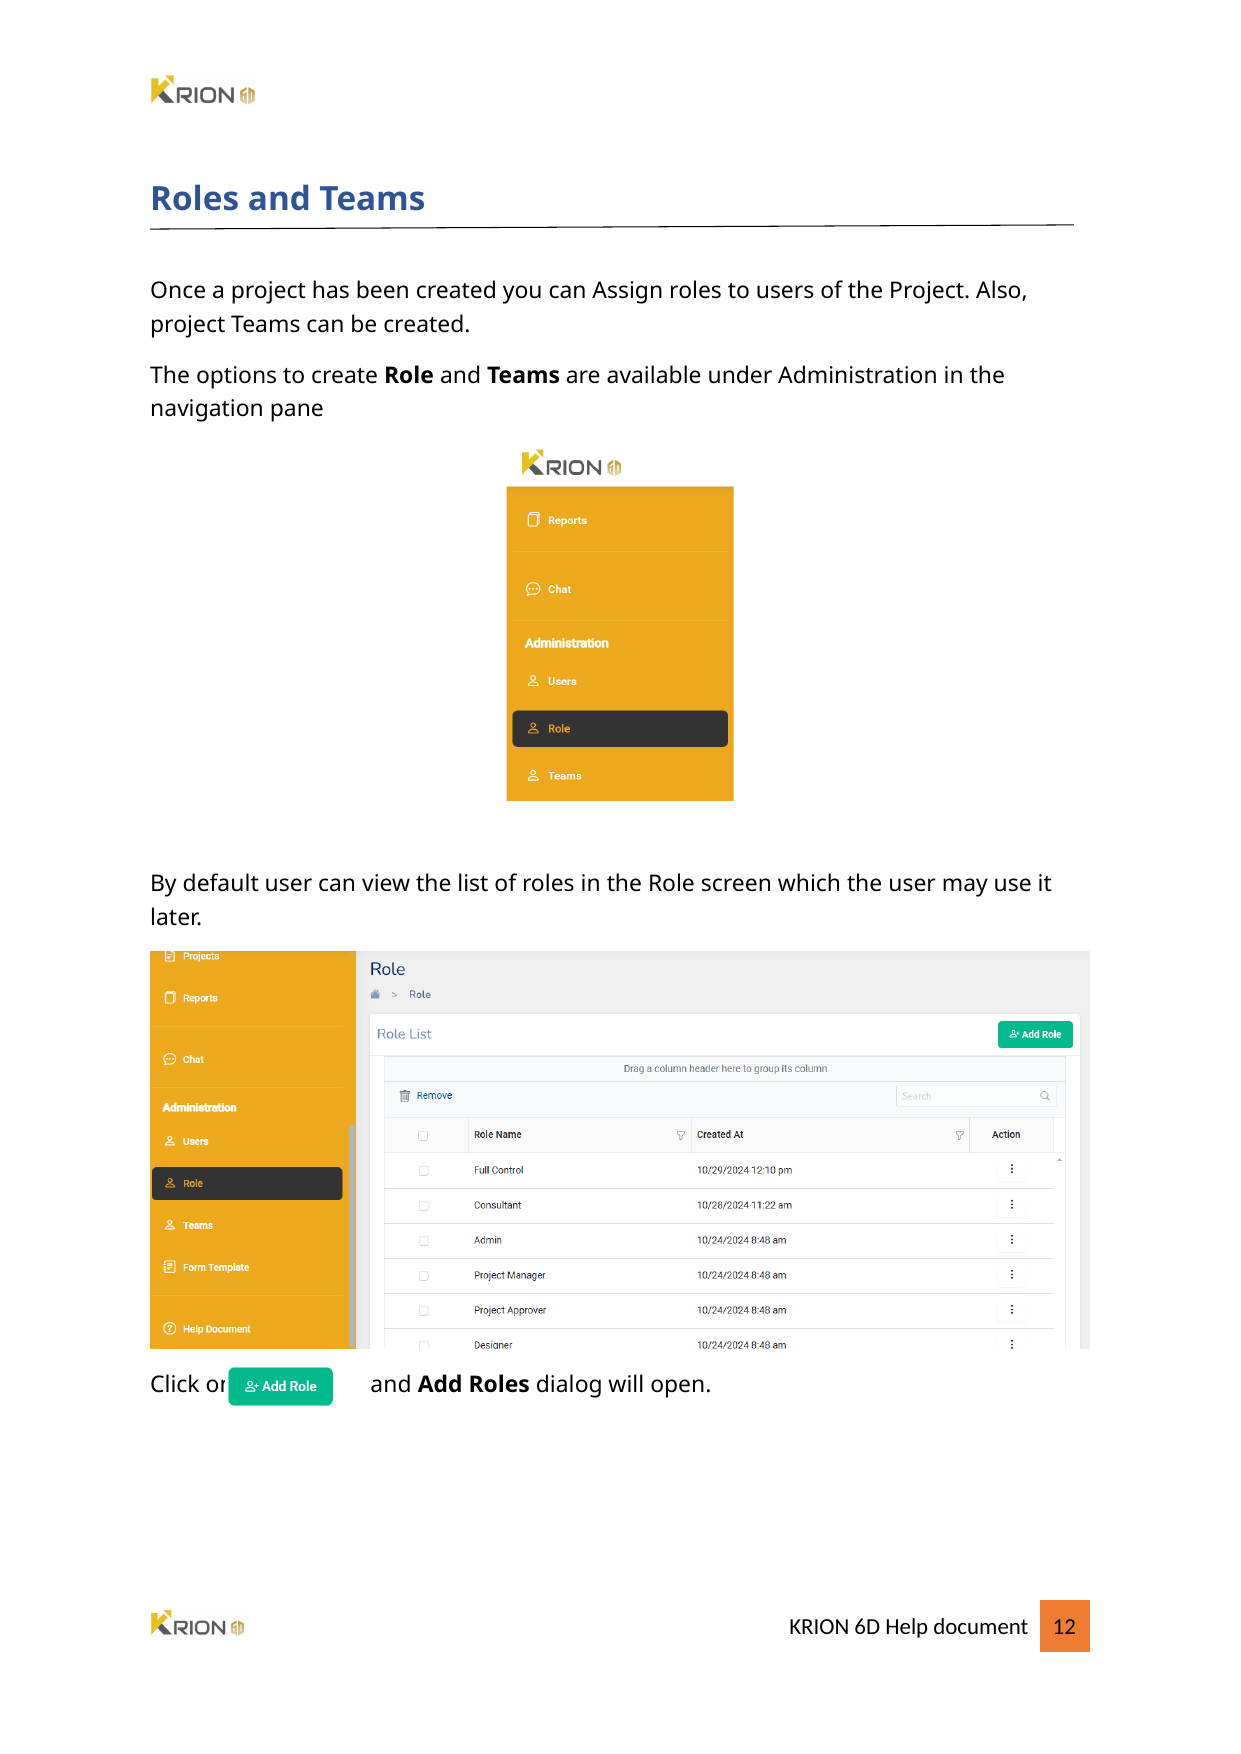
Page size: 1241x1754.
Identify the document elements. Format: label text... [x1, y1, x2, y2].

text Click on and Add Roles dialog will open. [335, 1368, 1090, 1399]
text Once a project has been created you can Assign roles to users of the Project. Also, project Teams can be created. [150, 274, 1090, 339]
picture [225, 1364, 335, 1407]
picture [150, 73, 257, 107]
text By default user can view the list of roles in the Role screen which the user may use it later. [150, 867, 1090, 932]
text The options to create Role and Teams are available under Administration in the navigation pane [150, 358, 1090, 423]
subtitle Roles and Teams [150, 175, 1090, 220]
picture [150, 951, 1091, 1349]
picture [506, 442, 734, 801]
picture [150, 1608, 246, 1638]
